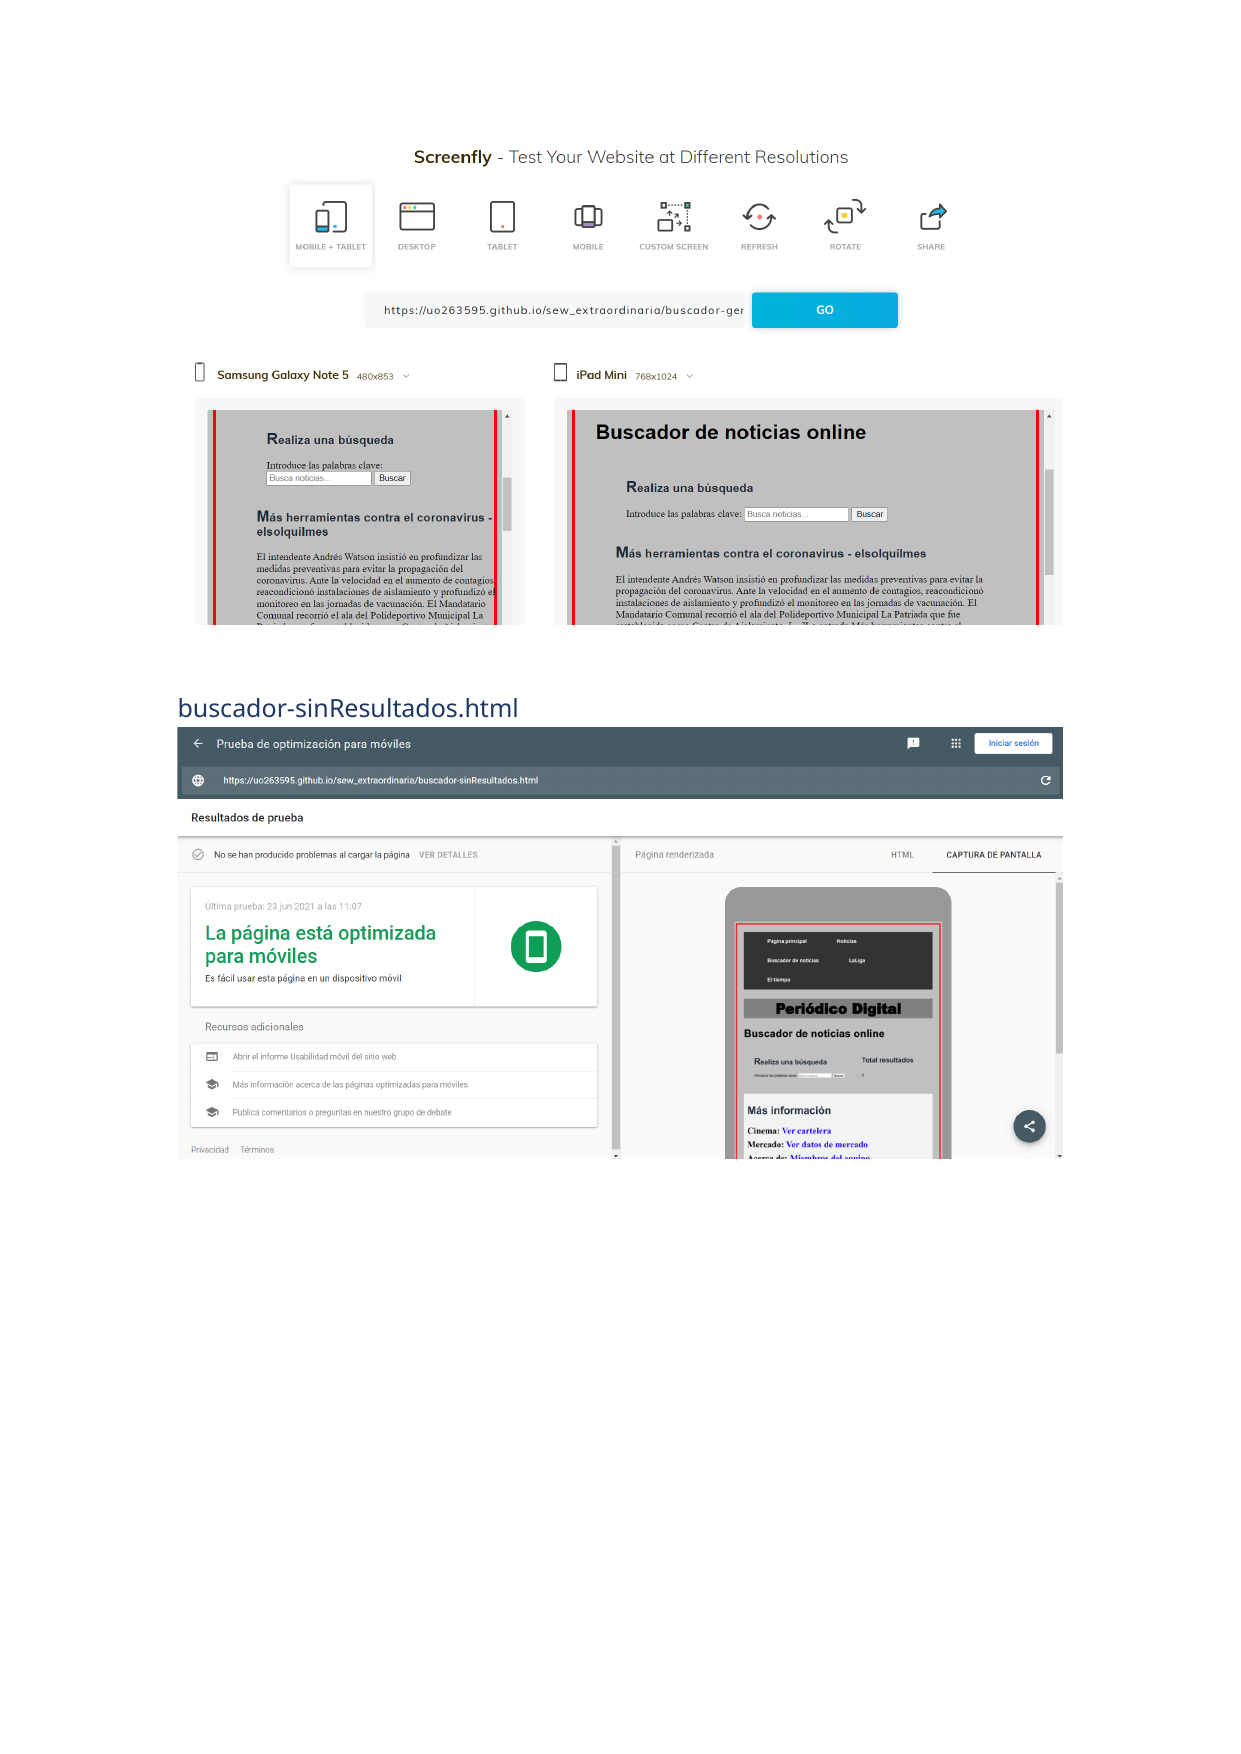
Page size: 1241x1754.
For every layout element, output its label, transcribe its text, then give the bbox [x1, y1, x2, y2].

picture [177, 147, 1063, 625]
picture [177, 727, 1063, 1159]
subtitle buscador-sinResultados.html [177, 690, 1063, 724]
